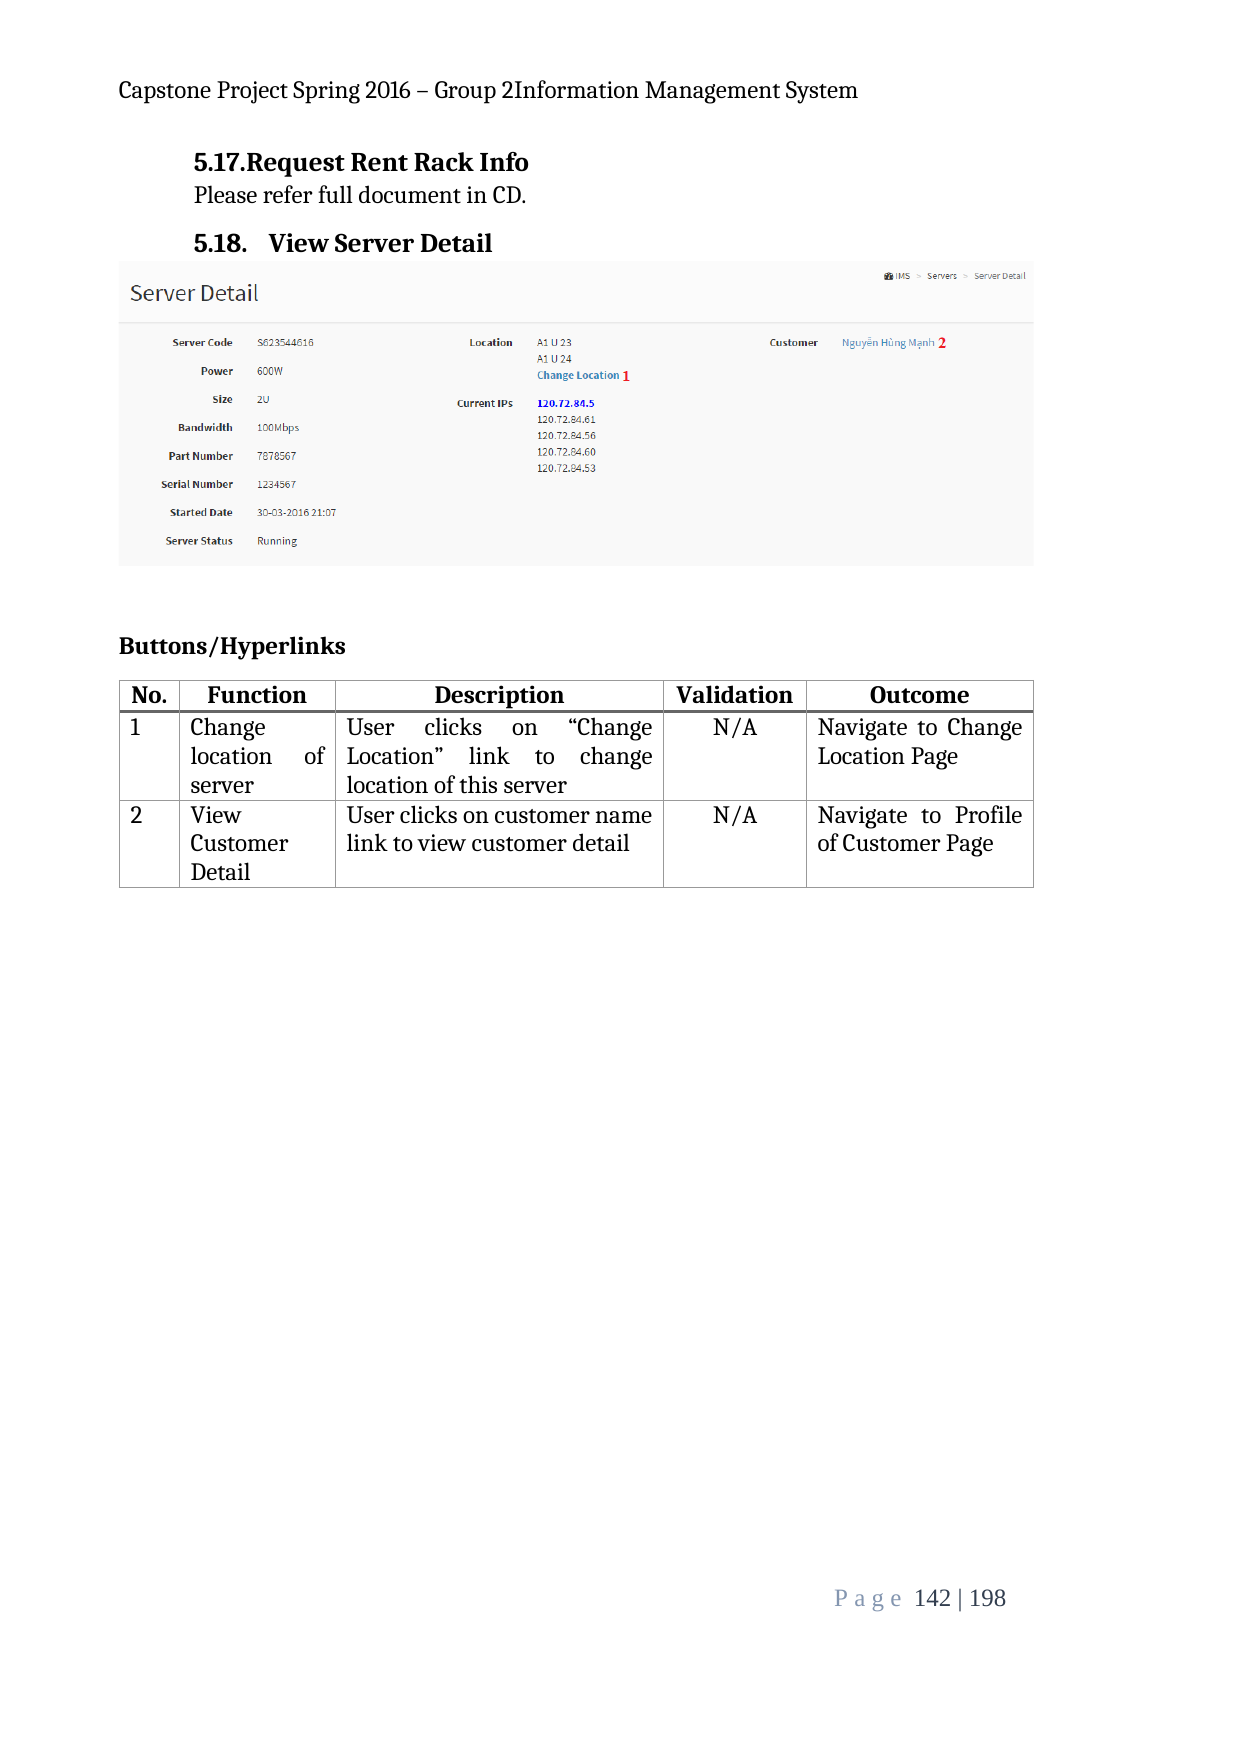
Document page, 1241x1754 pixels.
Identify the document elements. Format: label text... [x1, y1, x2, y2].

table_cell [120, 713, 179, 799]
picture [118, 261, 1034, 566]
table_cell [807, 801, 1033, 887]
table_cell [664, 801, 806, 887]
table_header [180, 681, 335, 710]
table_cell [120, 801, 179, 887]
subtitle View Server Detail [193, 228, 1033, 259]
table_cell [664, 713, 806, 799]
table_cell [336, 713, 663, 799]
text Buttons/Hyperlinks [118, 632, 1033, 661]
text Please refer full document in CD. [118, 181, 1033, 209]
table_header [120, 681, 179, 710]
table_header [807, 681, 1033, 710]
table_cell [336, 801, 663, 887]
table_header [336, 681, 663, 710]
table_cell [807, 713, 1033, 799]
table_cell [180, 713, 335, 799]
subtitle Request Rent Rack Info [193, 147, 1033, 178]
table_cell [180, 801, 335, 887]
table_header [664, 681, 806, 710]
